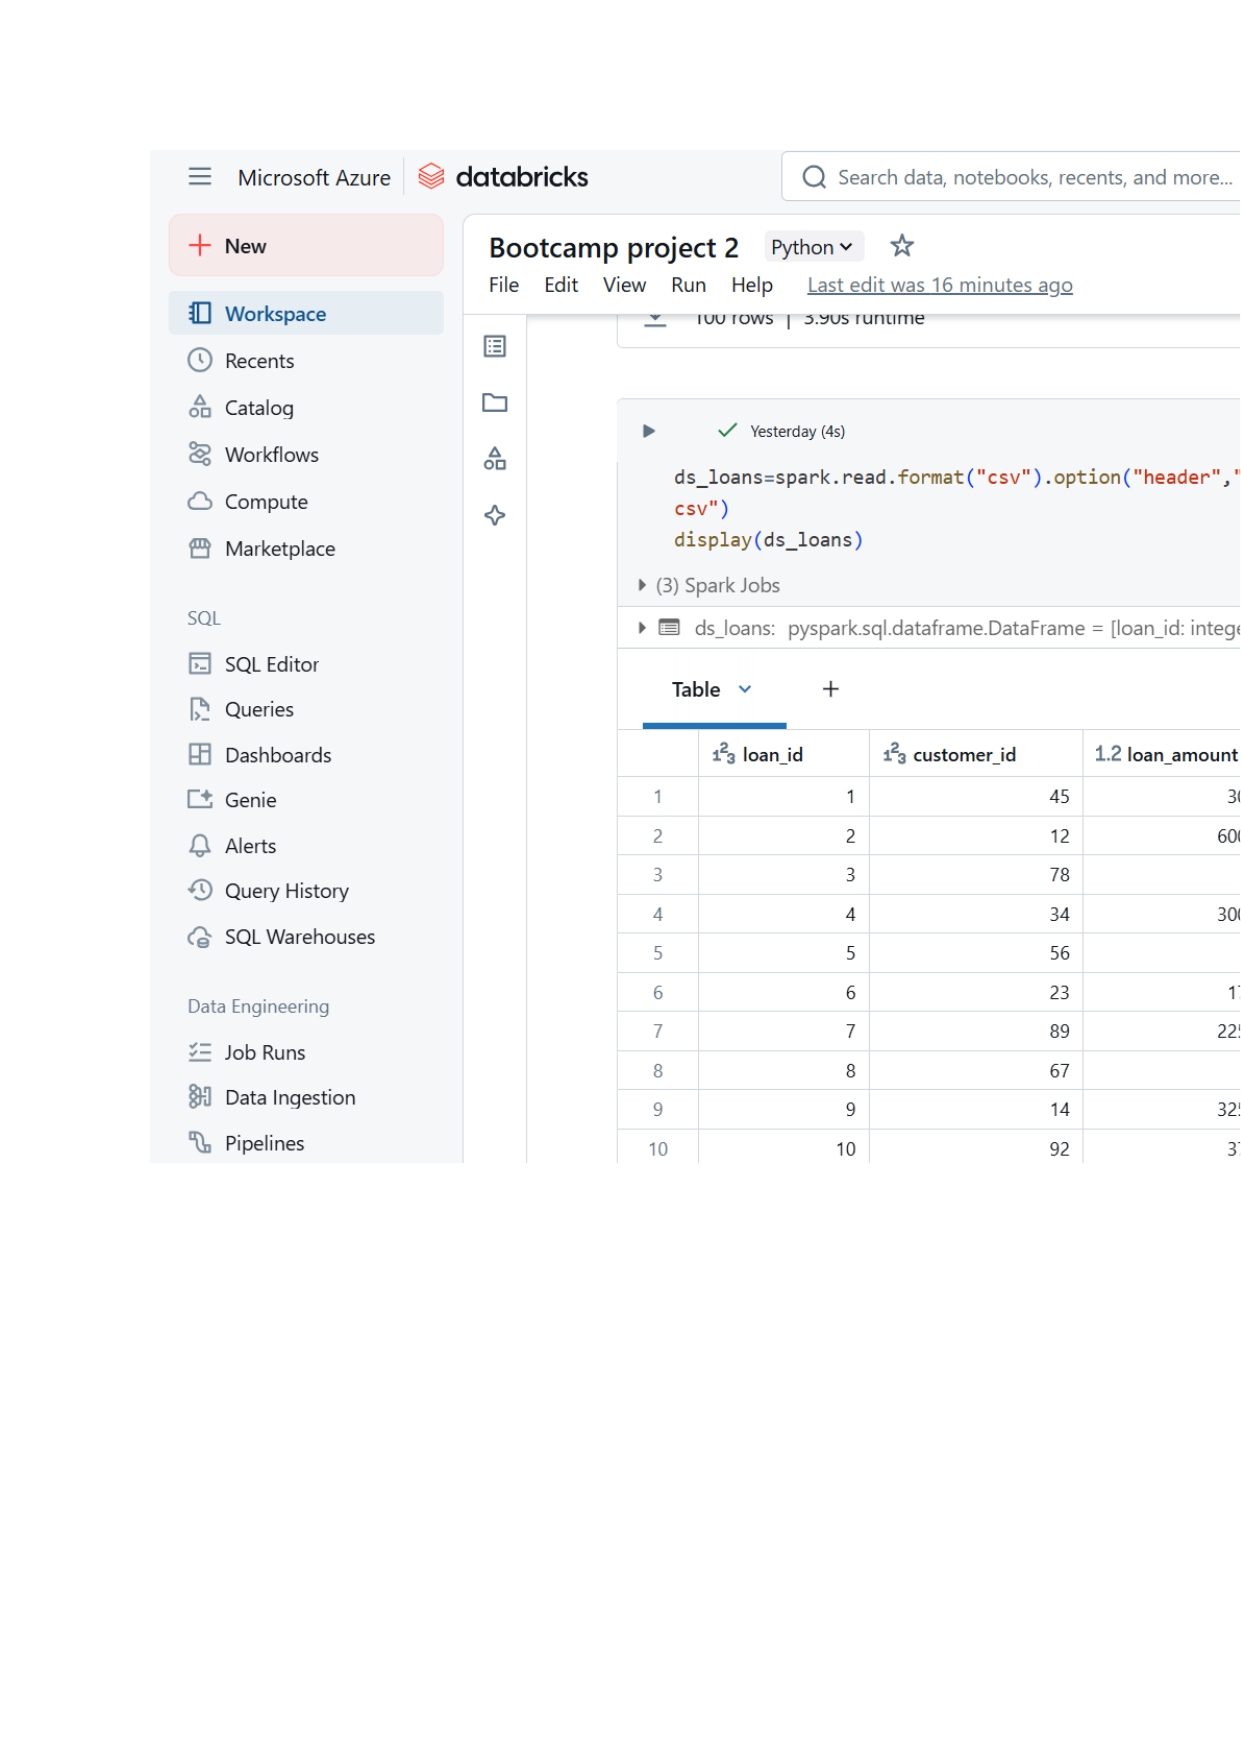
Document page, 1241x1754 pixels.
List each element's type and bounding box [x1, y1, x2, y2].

picture [150, 150, 1241, 1163]
